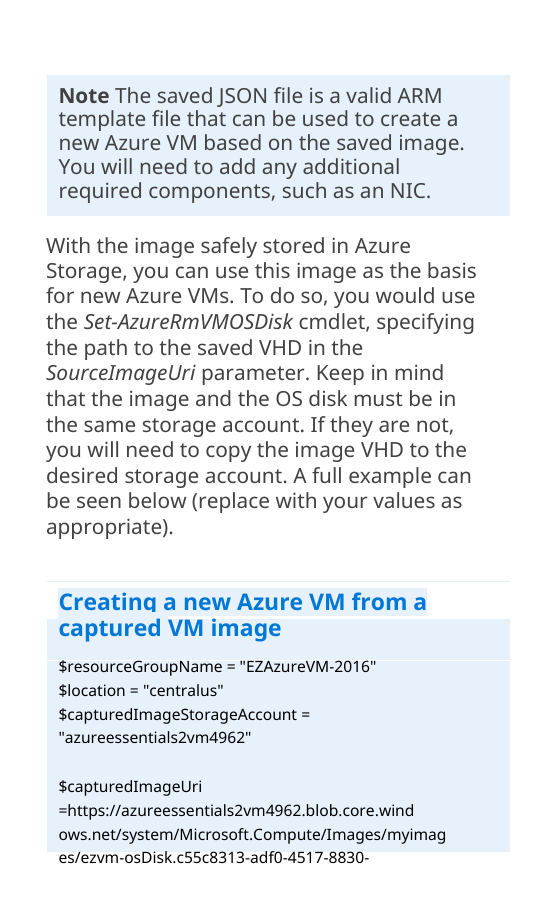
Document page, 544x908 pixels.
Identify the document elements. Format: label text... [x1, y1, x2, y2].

text $capturedImageUri [58, 776, 495, 797]
text ows.net/system/Microsoft.Compute/Images/myimag [58, 823, 495, 845]
text =https://azureessentials2vm4962.blob.core.wind [58, 800, 495, 821]
text $resourceGroupName = "EZAzureVM-2016" [58, 656, 495, 677]
text "azureessentials2vm4962" [58, 727, 495, 748]
text Note The saved JSON file is a valid ARM template file that can be used to create a new Azure VM based on the saved image. You will need to add any additional required components, such as an NIC. [58, 84, 476, 205]
text With the image safely stored in Azure Storage, you can use this image as the basis for new Azure VMs. To do so, you would use the Set-AzureRmVMOSDisk cmdlet, specifying the path to the saved VHD in the SourceImageUri parameter. Keep in mind that the image and the OS disk must be in the same storage account. If they are not, you will need to copy the image VHD to the desired storage account. A full example can be seen below (replace with your values as appropriate). [46, 233, 487, 541]
picture [46, 580, 511, 852]
text Creating a new Azure VM from a captured VM image [168, 588, 495, 643]
picture [46, 75, 511, 216]
text es/ezvm-osDisk.c55c8313-adf0-4517-8830- [58, 847, 495, 868]
text $location = "centralus" [58, 680, 495, 701]
text $capturedImageStorageAccount = [58, 704, 495, 725]
